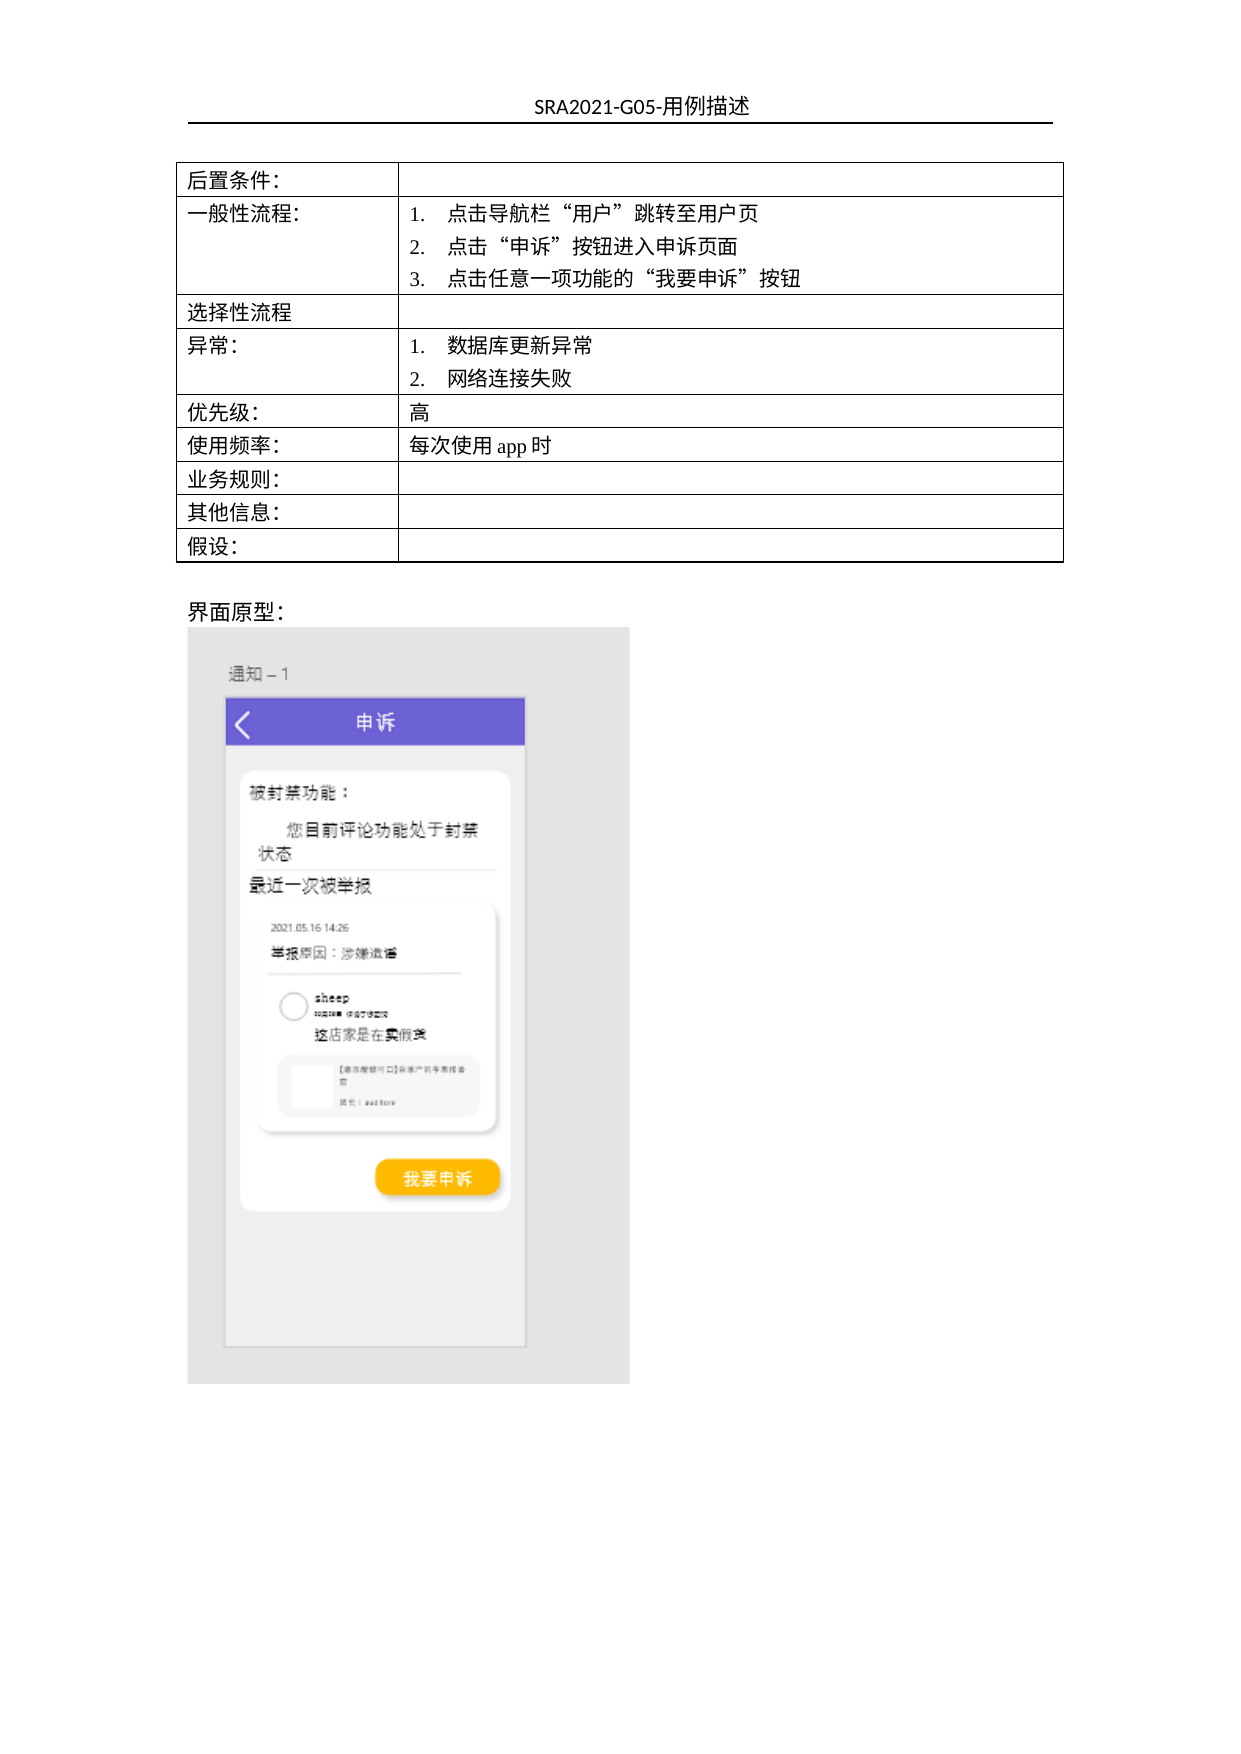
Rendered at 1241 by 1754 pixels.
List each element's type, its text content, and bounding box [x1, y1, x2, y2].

table_cell 假设： [177, 529, 398, 561]
table_cell 每次使用app时 [399, 428, 1063, 461]
table_cell 一般性流程： [177, 197, 398, 294]
table_cell 选择性流程 [177, 295, 398, 328]
picture [187, 627, 630, 1384]
table_cell 数据库更新异常 网络连接失败 [399, 329, 1063, 394]
table_cell 点击导航栏“用户”跳转至用户页 点击“申诉”按钮进入申诉页面 点击任意一项功能的“我要申诉”按钮 [399, 197, 1063, 294]
table_cell 使用频率： [177, 428, 398, 461]
table_cell 高 [399, 395, 1063, 427]
table_cell [399, 163, 1063, 196]
table_cell 后置条件： [177, 163, 398, 196]
text 界面原型： [187, 595, 1053, 627]
table_cell [399, 295, 1063, 328]
table_cell 其他信息： [177, 495, 398, 528]
table_cell [399, 529, 1063, 561]
table_cell 优先级： [177, 395, 398, 427]
table_cell 异常： [177, 329, 398, 394]
table_cell [399, 462, 1063, 494]
table_cell [399, 495, 1063, 528]
table_cell 业务规则： [177, 462, 398, 494]
